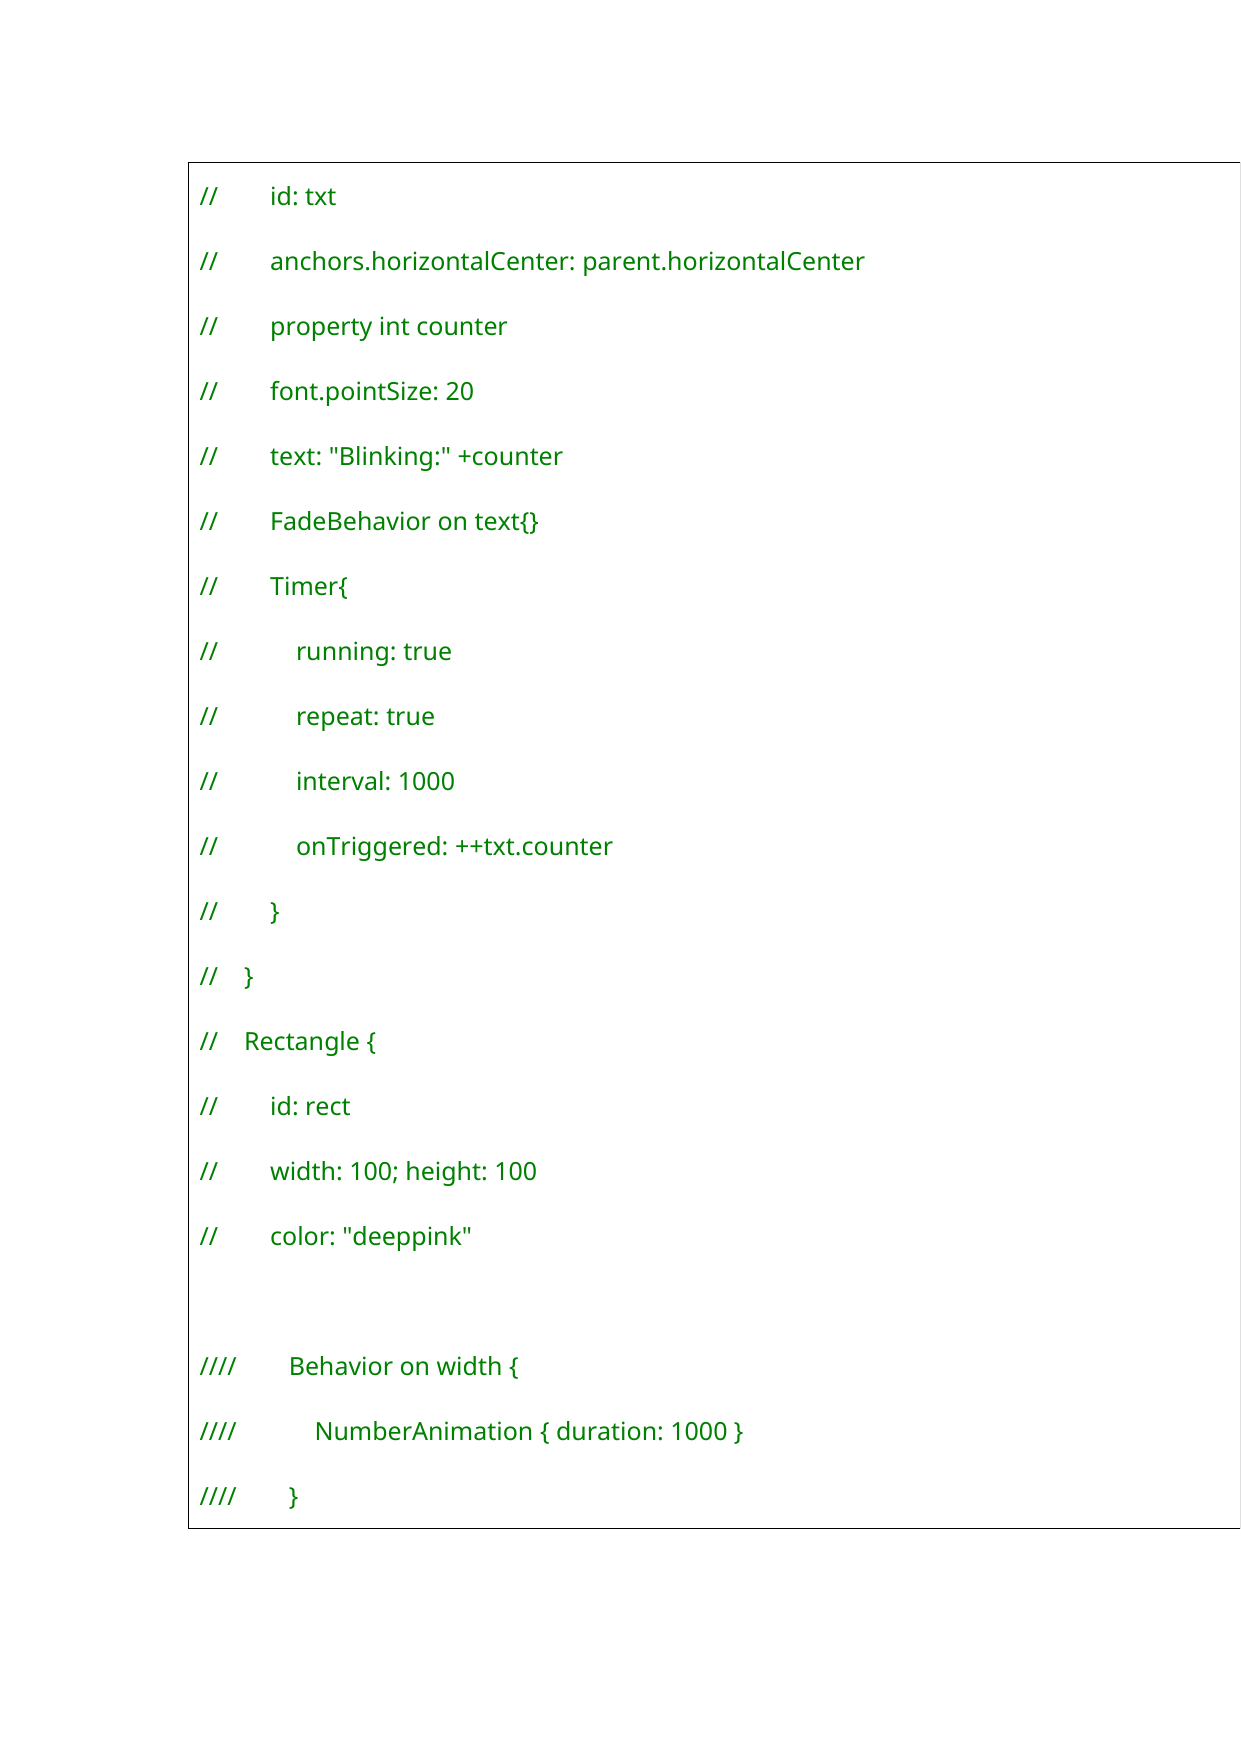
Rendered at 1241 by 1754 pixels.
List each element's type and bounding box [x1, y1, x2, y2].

table_header [189, 163, 1240, 1528]
